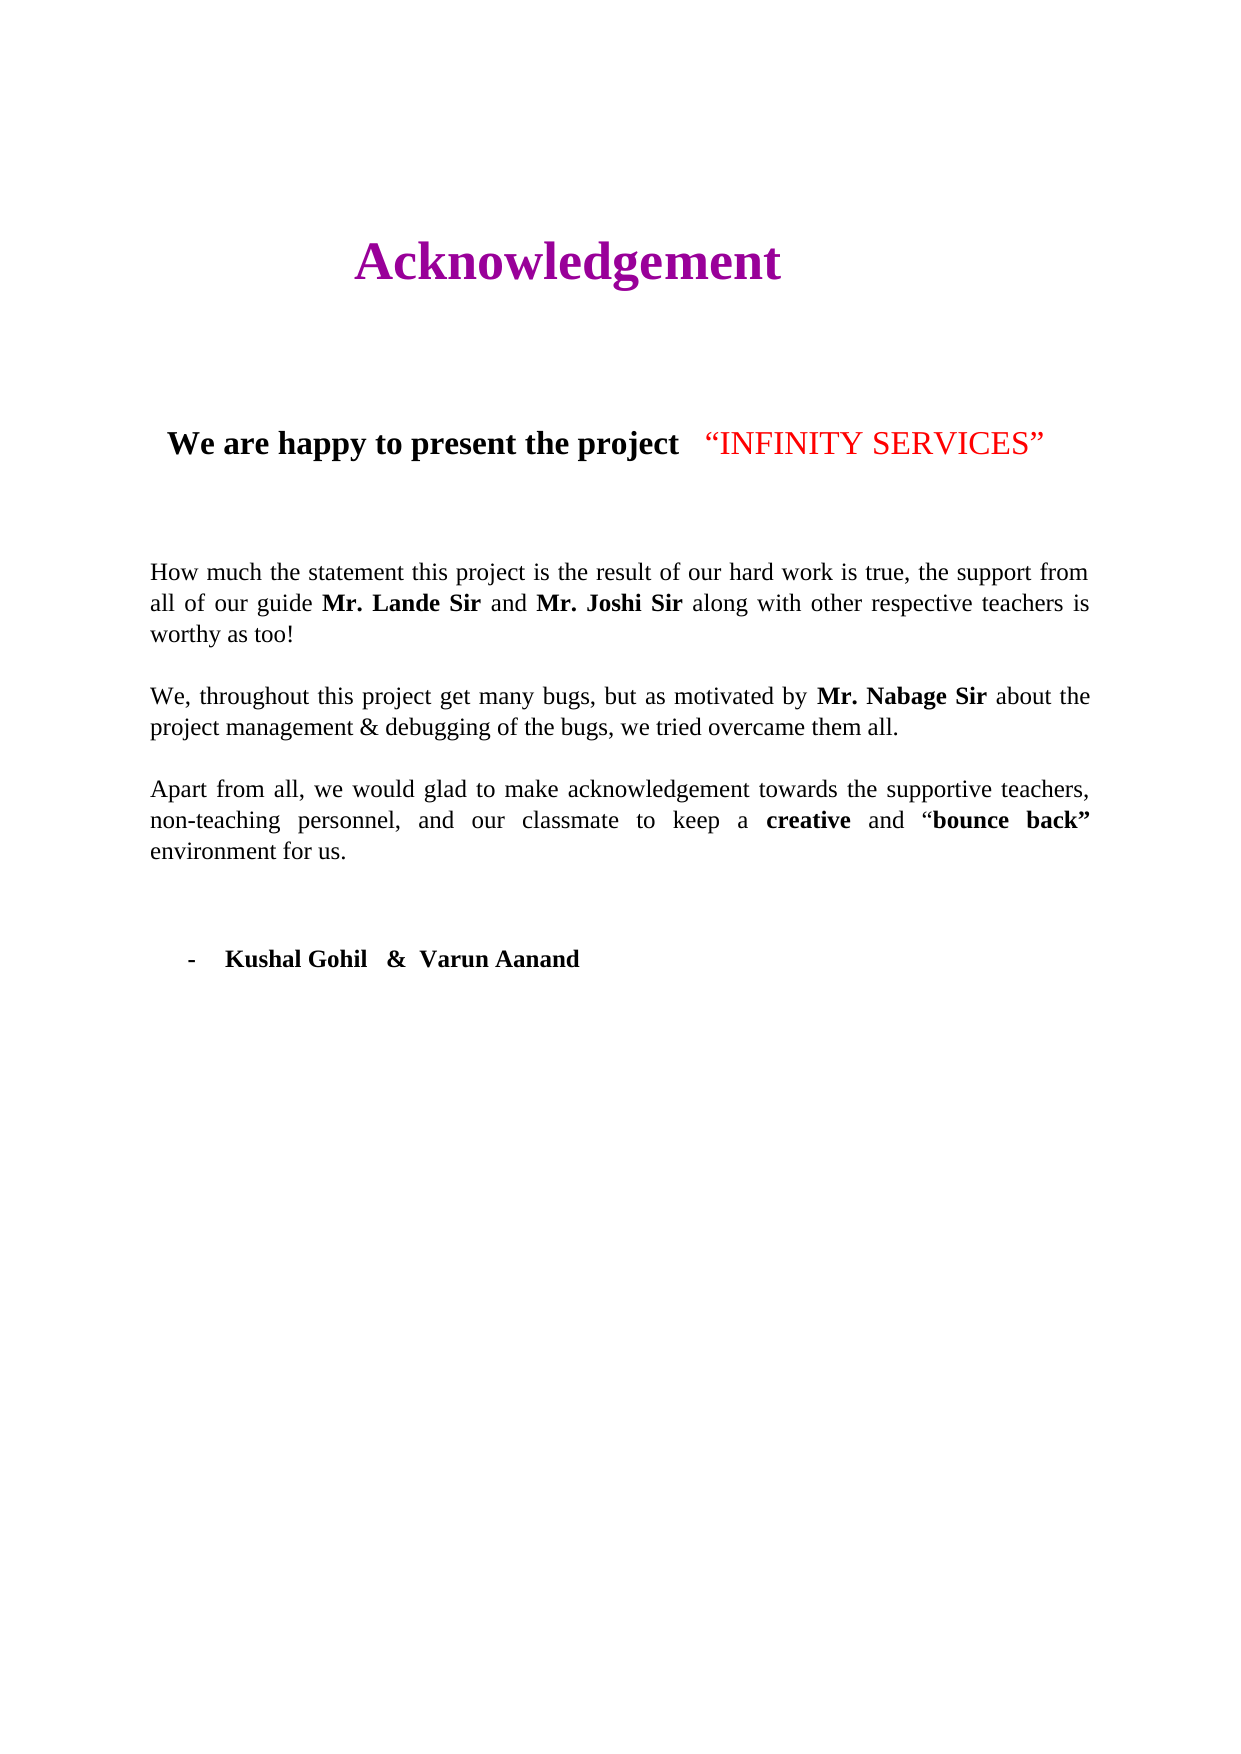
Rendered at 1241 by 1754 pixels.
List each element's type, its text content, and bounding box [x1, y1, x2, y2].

text How much the statement this project is the result of our hard work is true, the support from all of our guide Mr. Lande Sir and Mr. Joshi Sir along with other respective teachers is worthy as too! [150, 557, 1090, 648]
text We, throughout this project get many bugs, but as motivated by Mr. Nabage Sir about the project management & debugging of the bugs, we tried overcame them all. [150, 681, 1090, 741]
text Acknowledgement [150, 229, 1090, 291]
list Kushal Gohil & Varun Aanand [187, 944, 1090, 973]
text Apart from all, we would glad to make acknowledgement towards the supportive teachers, non-teaching personnel, and our classmate to keep a creative and “bounce back” environment for us. [150, 774, 1090, 865]
text We are happy to present the project “INFINITY SERVICES” [150, 423, 1090, 461]
